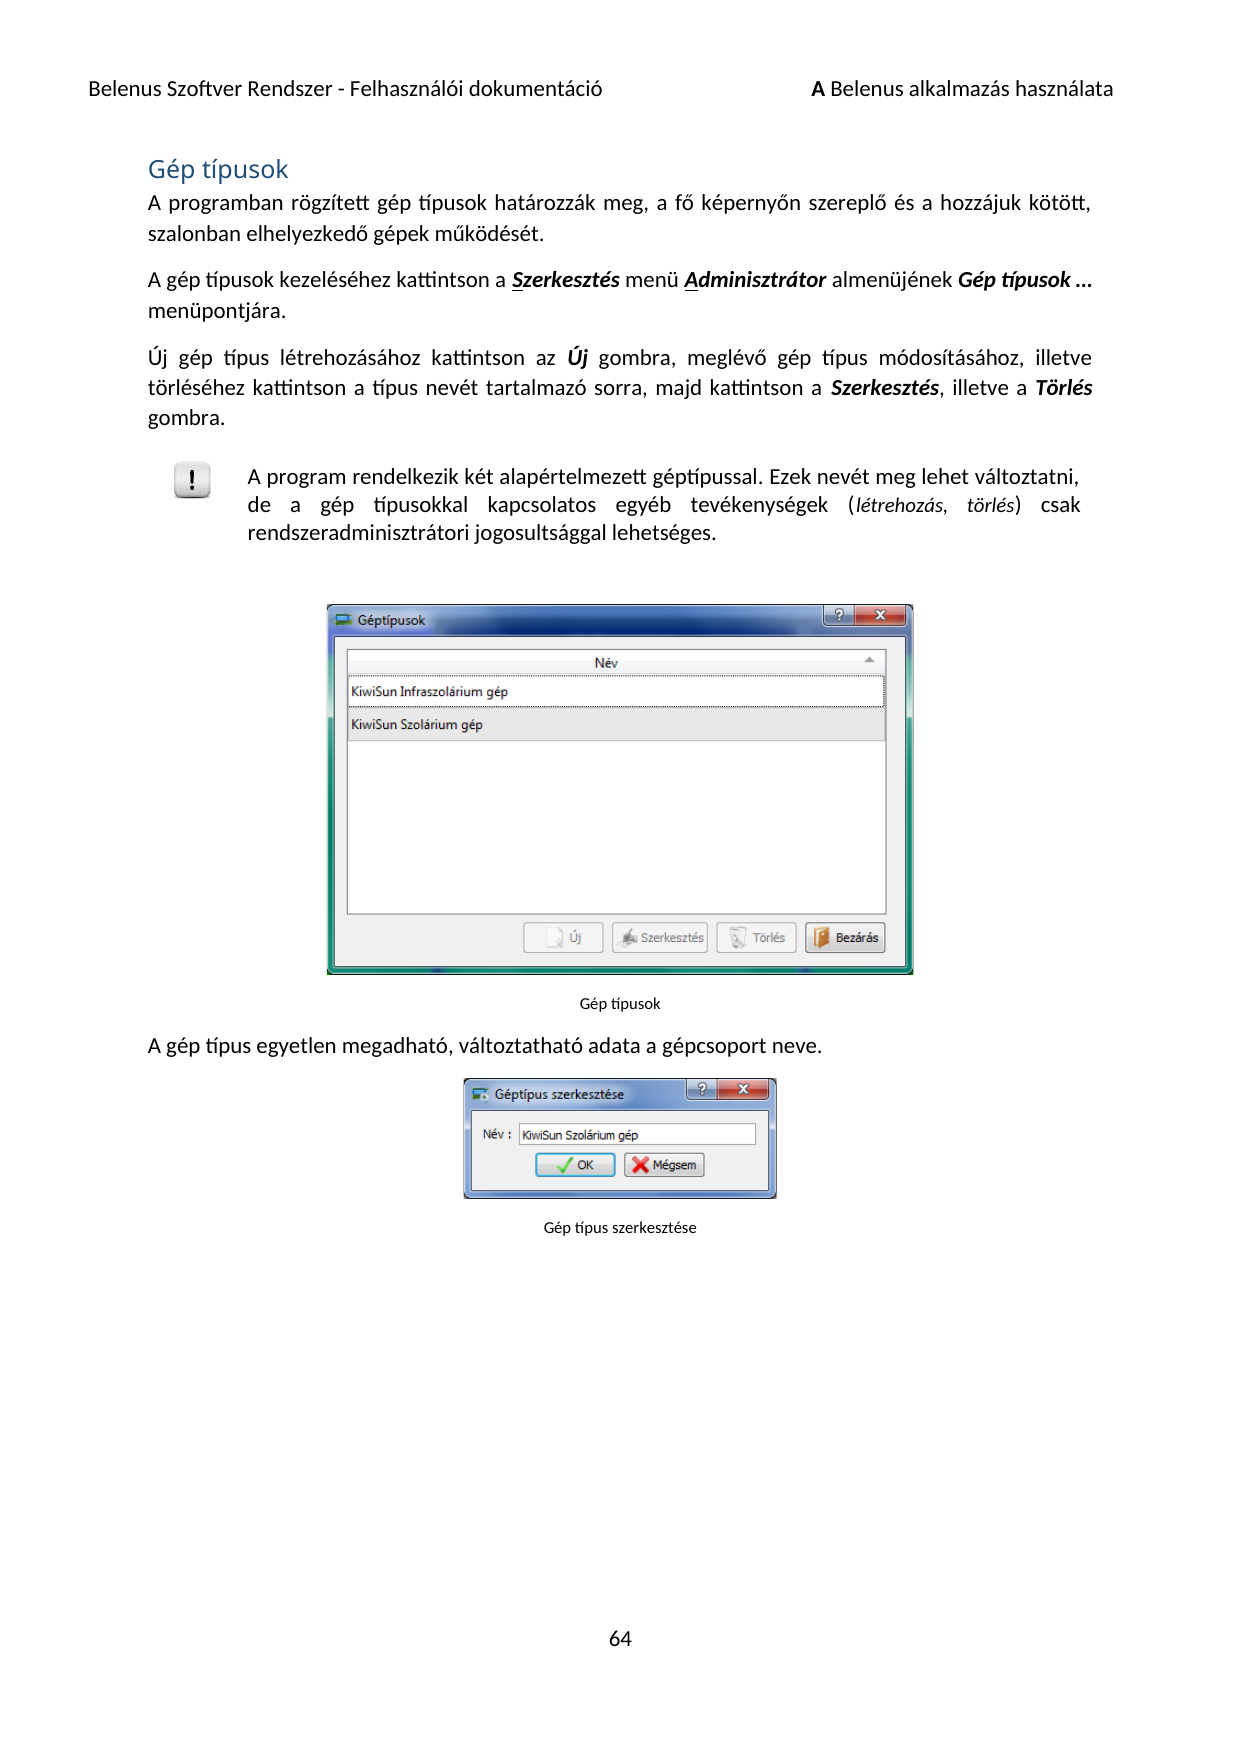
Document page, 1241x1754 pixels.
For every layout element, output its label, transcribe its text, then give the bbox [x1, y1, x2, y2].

text A gép típusok kezeléséhez kattintson a Szerkesztés menü Adminisztrátor almenüjének Gép típusok … menüpontjára. [148, 266, 1093, 324]
table_header A program rendelkezik két alapértelmezett géptípussal. Ezek nevét meg lehet változtatni, de a gép típusokkal kapcsolatos egyéb tevékenységek (létrehozás, törlés) csak rendszeradminisztrátori jogosultsággal lehetséges. [236, 450, 1092, 558]
text Gép típus szerkesztése [148, 1218, 1093, 1238]
picture [463, 1078, 777, 1199]
text A gép típus egyetlen megadható, változtatható adata a gépcsoport neve. [148, 1032, 1093, 1059]
text Gép típusok [148, 993, 1093, 1013]
subtitle Gép típusok [148, 152, 1093, 186]
table_header [148, 450, 236, 558]
text A programban rögzített gép típusok határozzák meg, a fő képernyőn szereplő és a hozzájuk kötött, szalonban elhelyezkedő gépek működését. [148, 188, 1093, 247]
picture [173, 461, 211, 499]
picture [326, 604, 914, 975]
text Új gép típus létrehozásához kattintson az Új gombra, meglévő gép típus módosításához, illetve törléséhez kattintson a típus nevét tartalmazó sorra, majd kattintson a Szerkesztés, illetve a Törlés gombra. [148, 343, 1093, 431]
